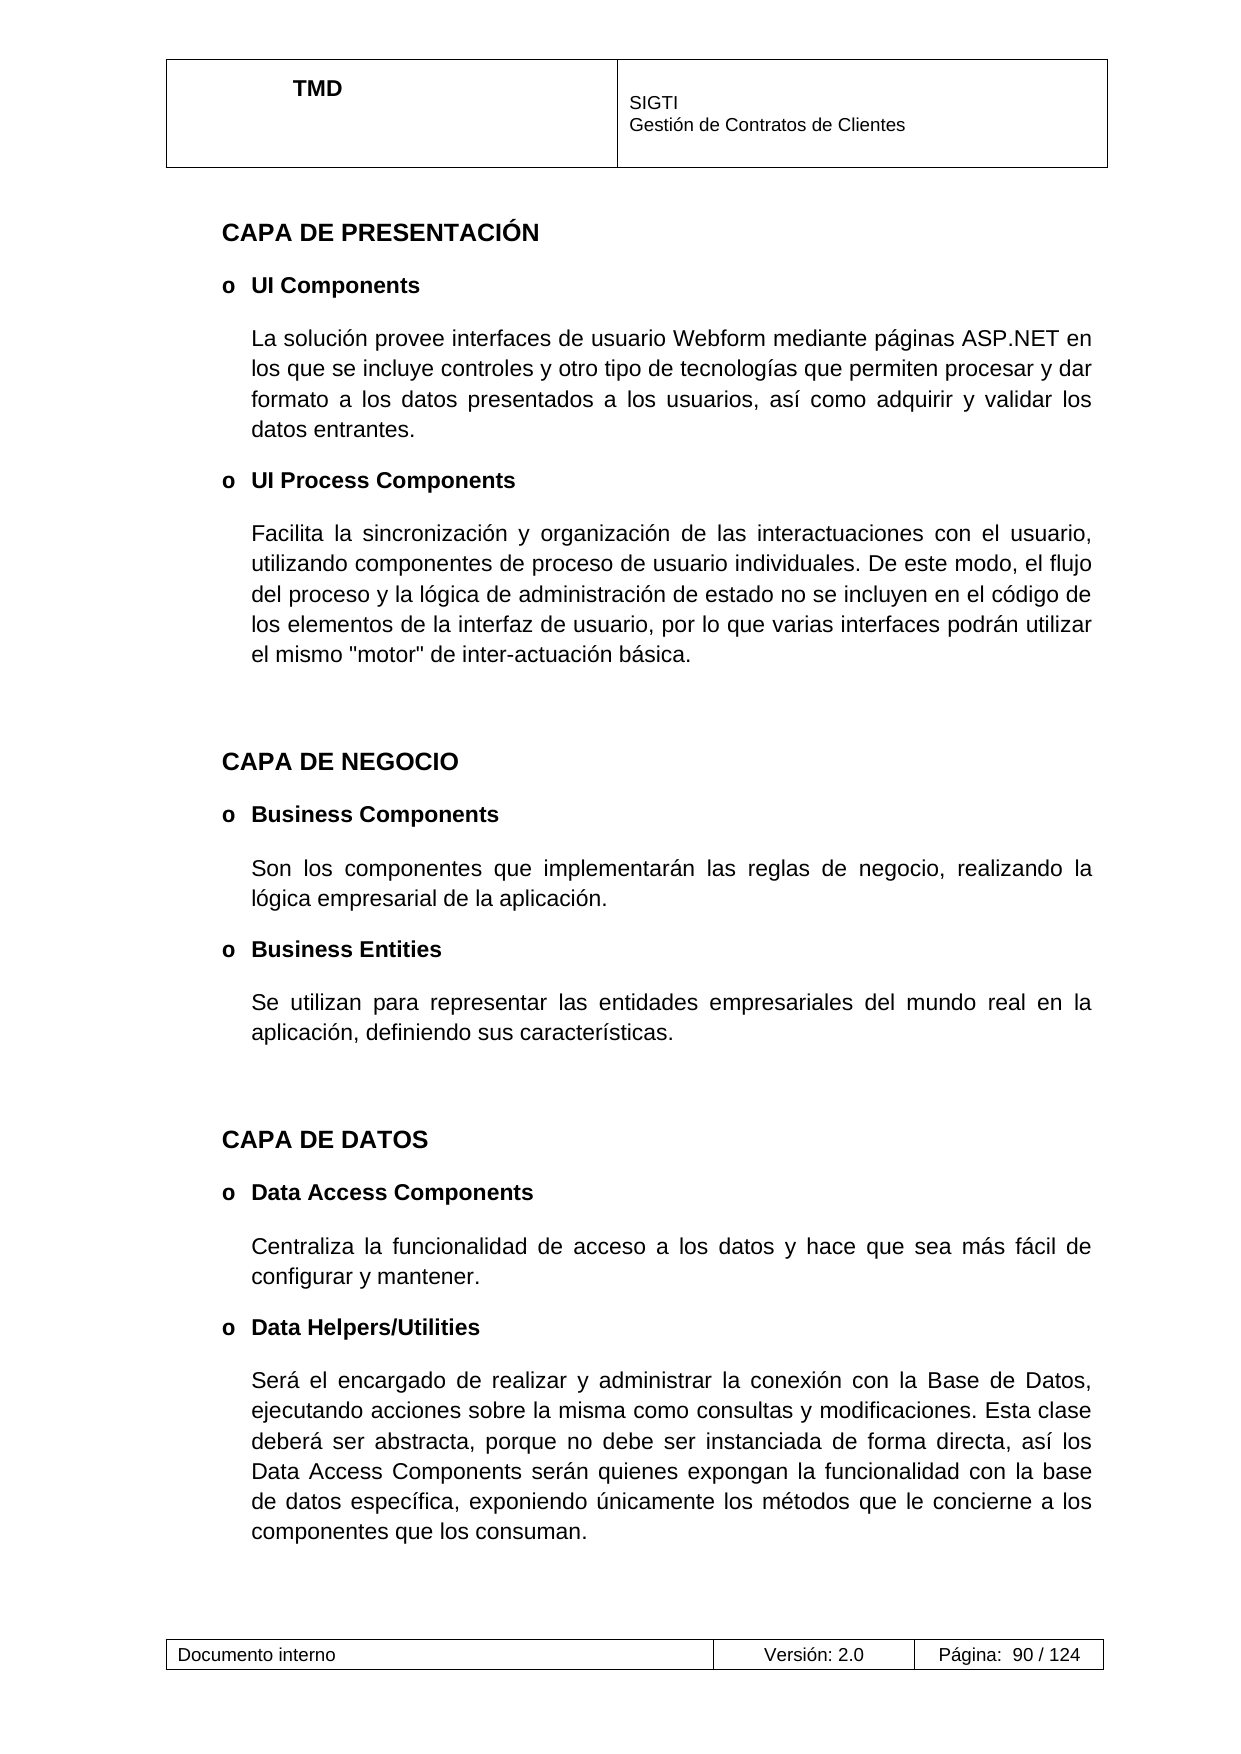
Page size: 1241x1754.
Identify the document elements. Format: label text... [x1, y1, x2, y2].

text Se utilizan para representar las entidades empresariales del mundo real en la aplicación, definiendo sus características. [251, 989, 1092, 1046]
list CAPA DE PRESENTACIÓN [222, 218, 1092, 247]
list Business Entities [222, 936, 1092, 964]
text Facilita la sincronización y organización de las interactuaciones con el usuario, utilizando componentes de proceso de usuario individuales. De este modo, el flujo del proceso y la lógica de administración de estado no se incluyen en el código de los elementos de la interfaz de usuario, por lo que varias interfaces podrán utilizar el mismo "motor" de inter-actuación básica. [251, 520, 1092, 667]
list Data Access Components [222, 1179, 1092, 1208]
text Centraliza la funcionalidad de acceso a los datos y hace que sea más fácil de configurar y mantener. [251, 1233, 1092, 1289]
list Data Helpers/Utilities [222, 1314, 1092, 1342]
text La solución provee interfaces de usuario Webform mediante páginas ASP.NET en los que se incluye controles y otro tipo de tecnologías que permiten procesar y dar formato a los datos presentados a los usuarios, así como adquirir y validar los datos entrantes. [251, 325, 1092, 442]
list Business Components [222, 801, 1092, 829]
text Será el encargado de realizar y administrar la conexión con la Base de Datos, ejecutando acciones sobre la misma como consultas y modificaciones. Esta clase deberá ser abstracta, porque no debe ser instanciada de forma directa, así los Data Access Components serán quienes expongan la funcionalidad con la base de datos específica, exponiendo únicamente los métodos que le concierne a los componentes que los consuman. [251, 1367, 1092, 1545]
text Son los componentes que implementarán las reglas de negocio, realizando la lógica empresarial de la aplicación. [251, 854, 1092, 911]
list UI Process Components [222, 467, 1092, 495]
list CAPA DE NEGOCIO [222, 747, 1092, 776]
list UI Components [222, 272, 1092, 300]
list CAPA DE DATOS [222, 1126, 1092, 1154]
